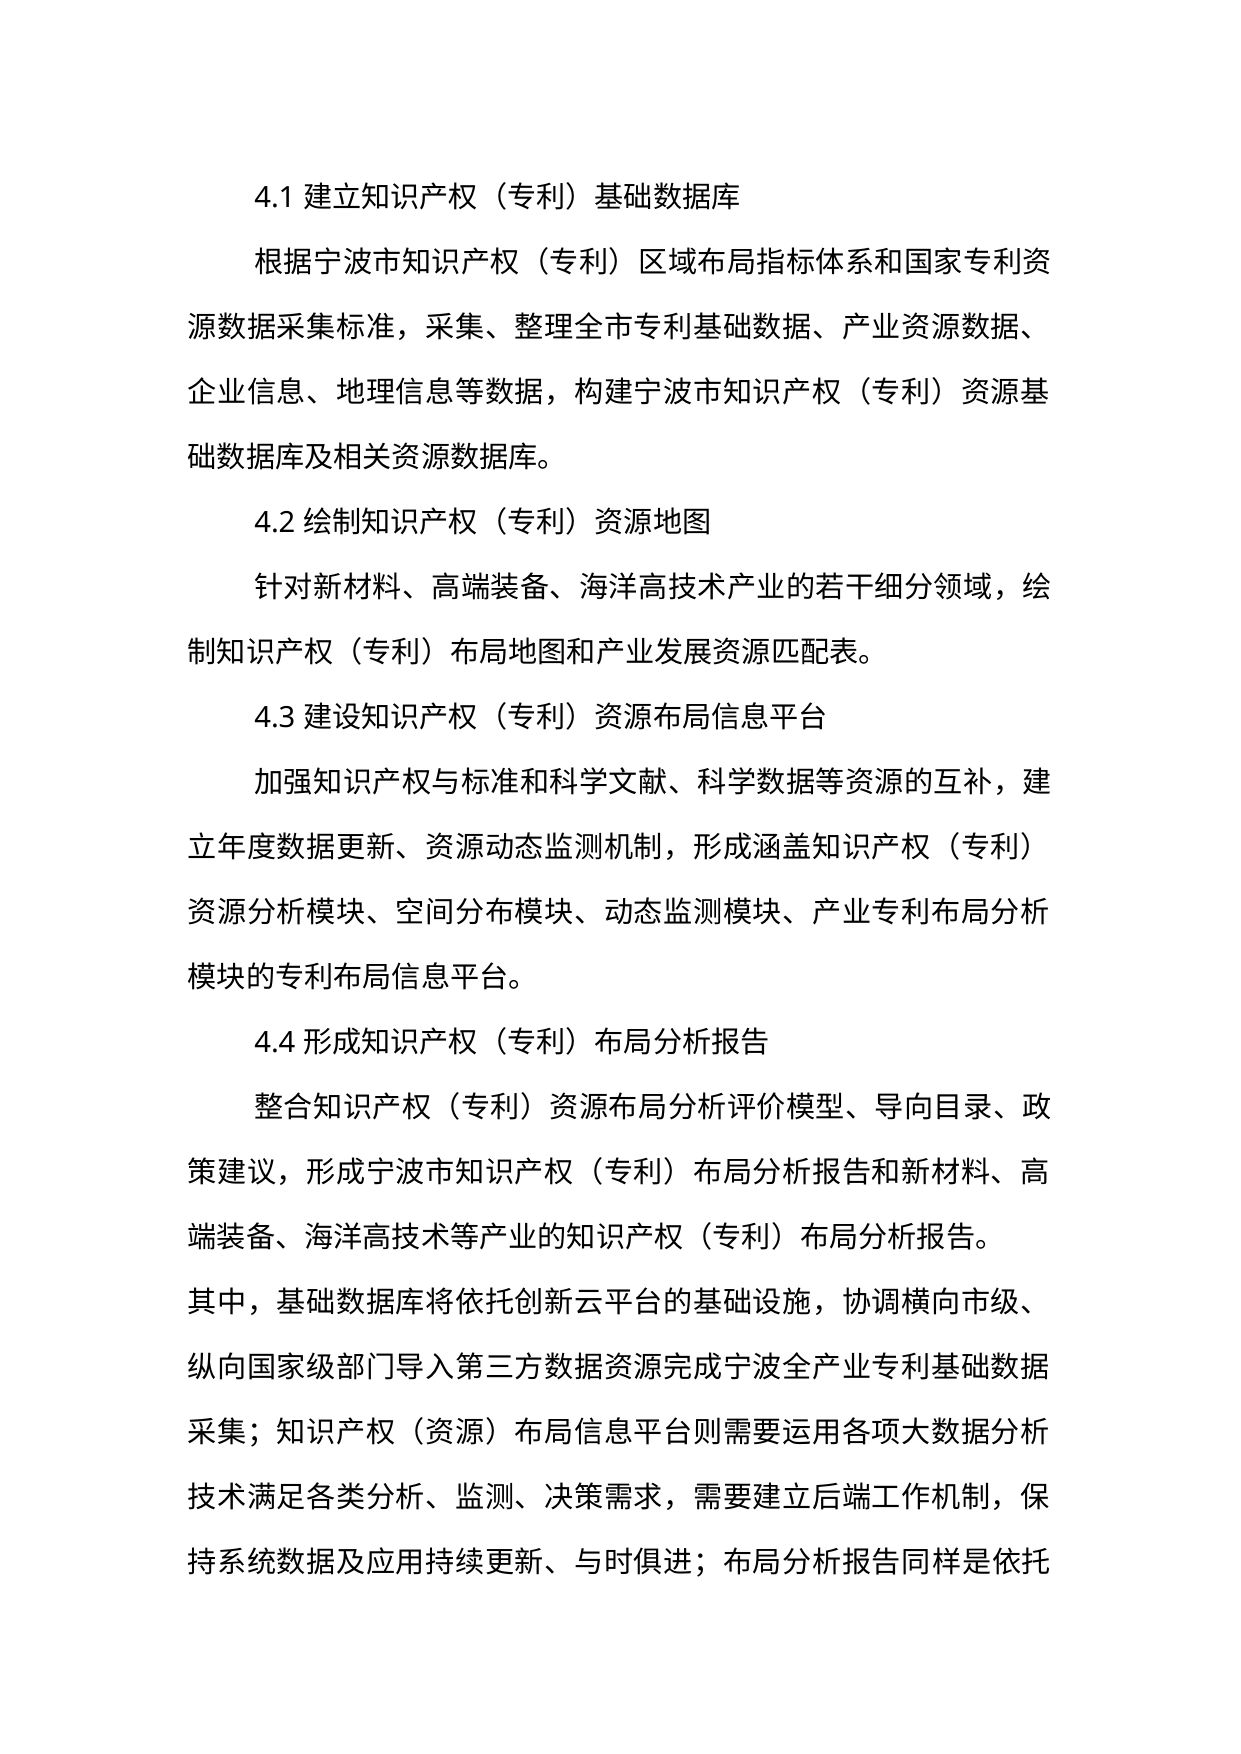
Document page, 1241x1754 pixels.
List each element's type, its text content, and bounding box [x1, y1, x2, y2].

text 根据宁波市知识产权（专利）区域布局指标体系和国家专利资源数据采集标准，采集、整理全市专利基础数据、产业资源数据、企业信息、地理信息等数据，构建宁波市知识产权（专利）资源基础数据库及相关资源数据库。 [187, 227, 1053, 487]
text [187, 1267, 1053, 1592]
text 整合知识产权（专利）资源布局分析评价模型、导向目录、政策建议，形成宁波市知识产权（专利）布局分析报告和新材料、高端装备、海洋高技术等产业的知识产权（专利）布局分析报告。 [187, 1072, 1053, 1267]
text 4.1 建立知识产权（专利）基础数据库 [187, 162, 1053, 227]
text 加强知识产权与标准和科学文献、科学数据等资源的互补，建立年度数据更新、资源动态监测机制，形成涵盖知识产权（专利）资源分析模块、空间分布模块、动态监测模块、产业专利布局分析模块的专利布局信息平台。 [187, 747, 1053, 1007]
text 4.4 形成知识产权（专利）布局分析报告 [187, 1007, 1053, 1072]
text 4.3 建设知识产权（专利）资源布局信息平台 [187, 682, 1053, 747]
text 4.2 绘制知识产权（专利）资源地图 [187, 487, 1053, 552]
text 针对新材料、高端装备、海洋高技术产业的若干细分领域，绘制知识产权（专利）布局地图和产业发展资源匹配表。 [187, 552, 1053, 682]
